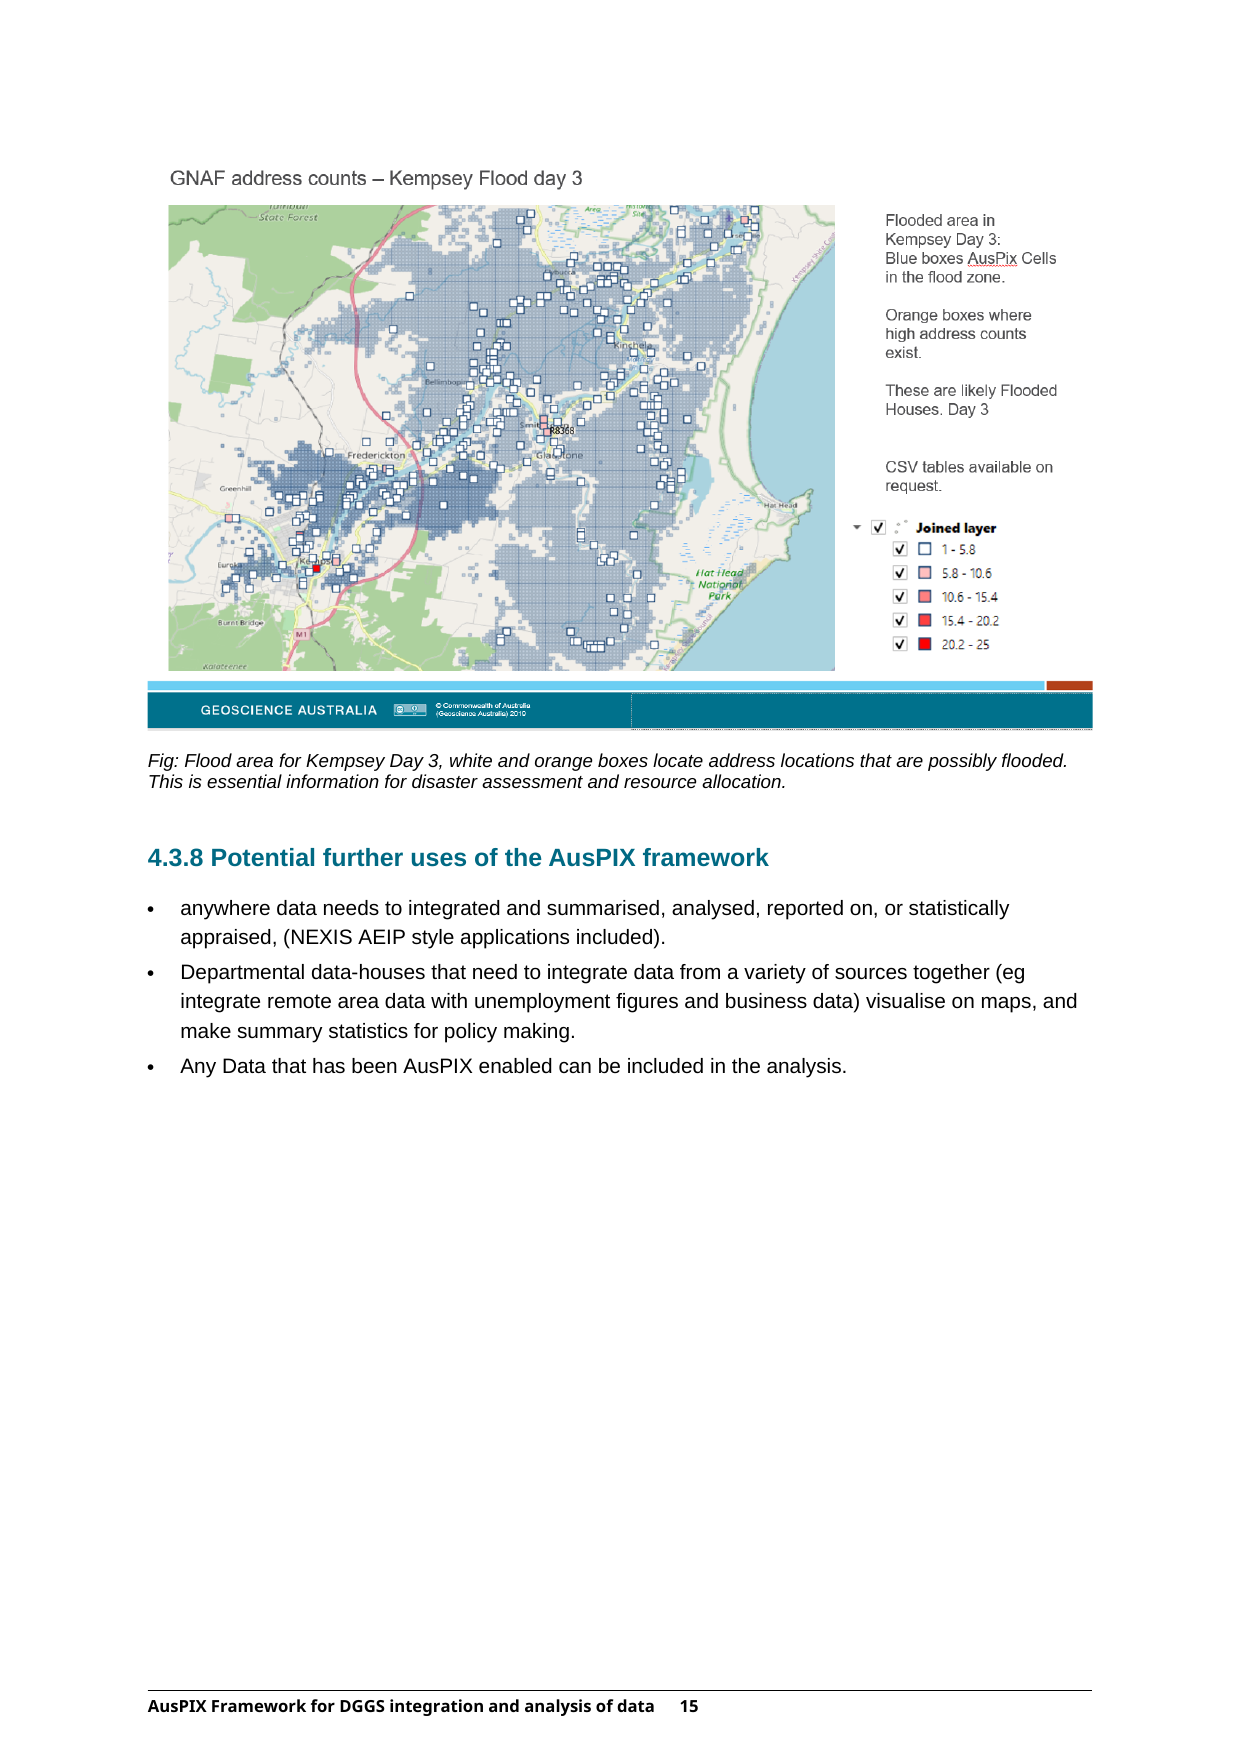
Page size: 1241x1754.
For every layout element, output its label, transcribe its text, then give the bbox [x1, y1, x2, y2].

picture [394, 705, 426, 715]
subtitle Potential further uses of the AusPIX framework [148, 843, 1092, 872]
list Departmental data-houses that need to integrate data from a variety of sources together (eg integrate remote area data with unemployment figures and business data) visualise on maps, and make summary statistics for policy making. [148, 955, 1092, 1042]
picture [147, 147, 1093, 693]
list anywhere data needs to integrated and summarised, analysed, reported on, or statistically appraised, (NEXIS AEIP style applications included). [148, 890, 1092, 949]
list Any Data that has been AusPIX enabled can be included in the analysis. [148, 1049, 1092, 1078]
text Fig: Flood area for Kempsey Day 3, white and orange boxes locate address locations that are possibly flooded. This is essential information for disaster assessment and resource allocation. [148, 750, 1092, 793]
